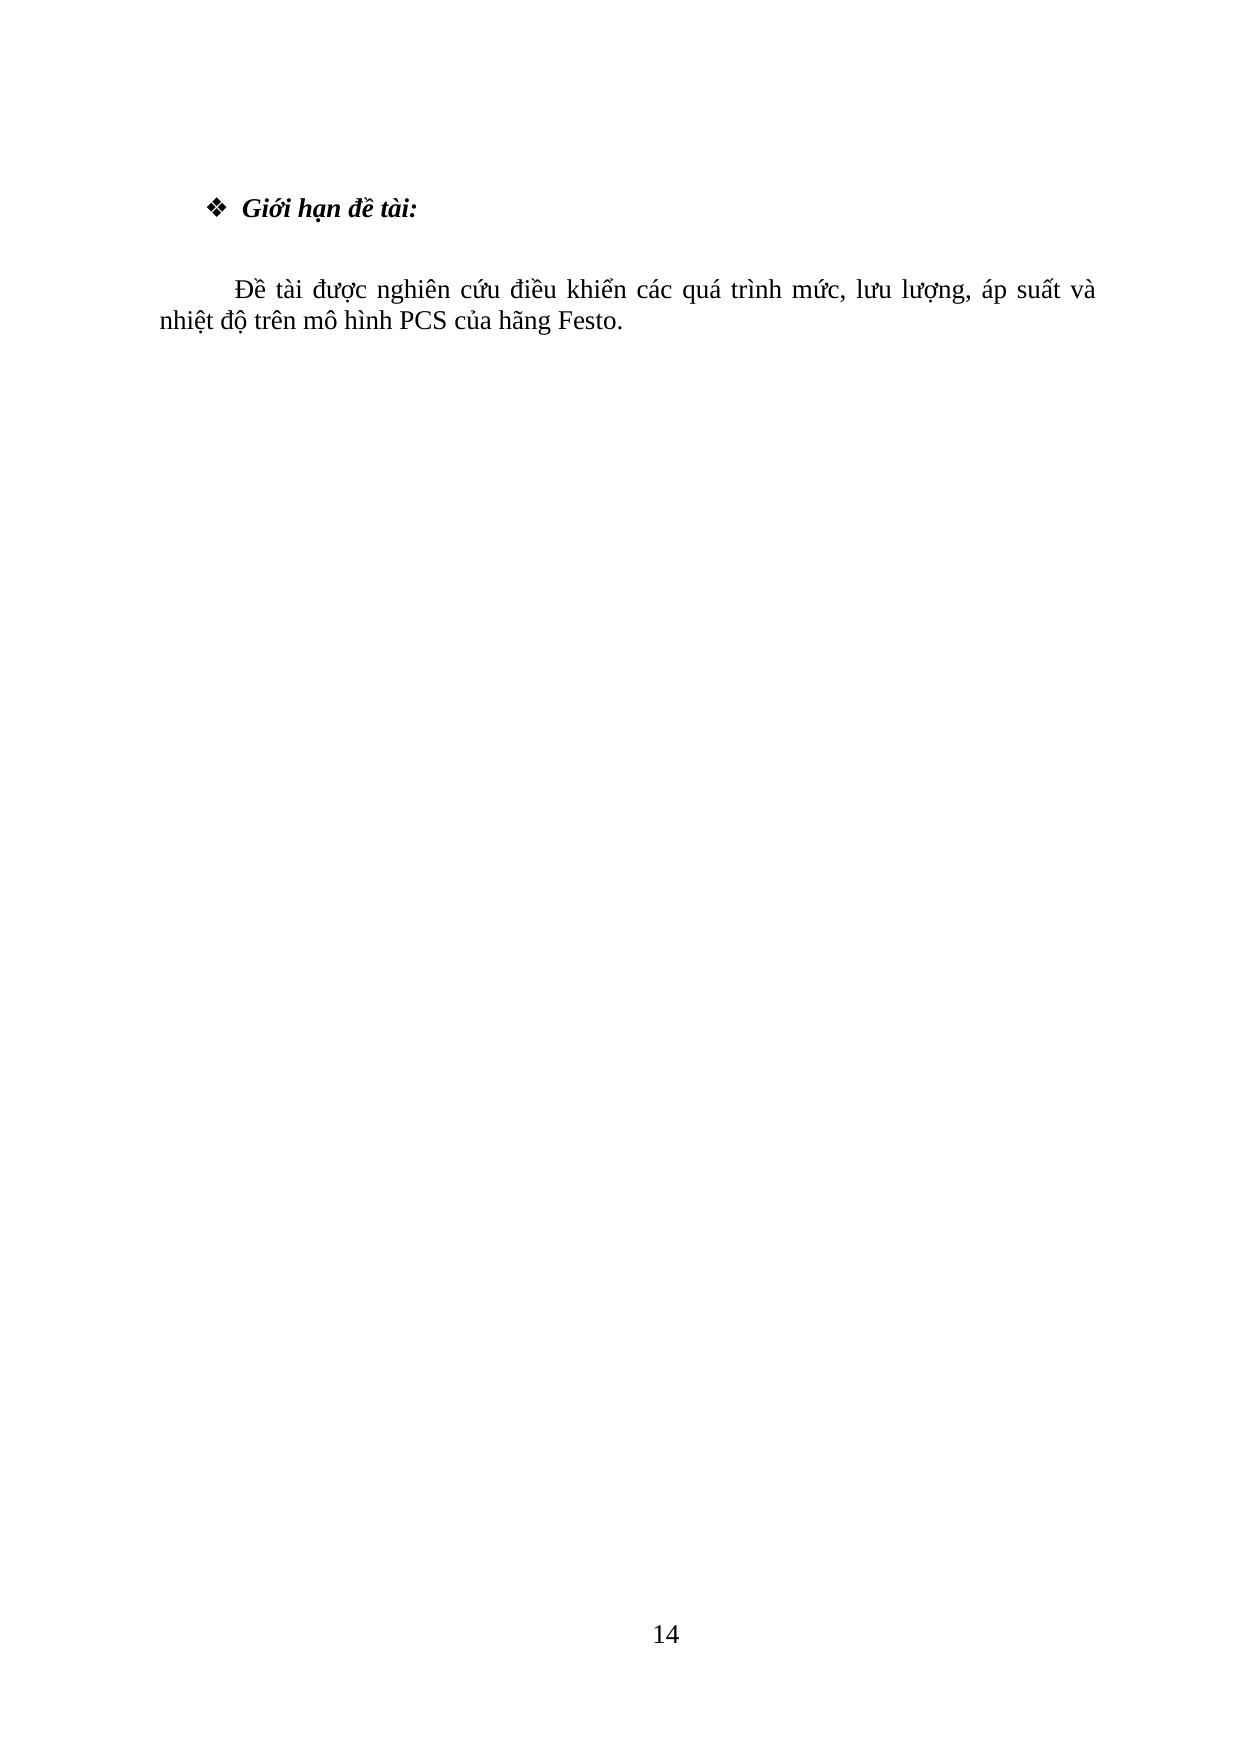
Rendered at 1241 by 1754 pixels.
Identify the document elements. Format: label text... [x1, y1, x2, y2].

subtitle Giới hạn đề tài: [204, 177, 1097, 233]
text Đề tài được nghiên cứu điều khiển các quá trình mức, lưu lượng, áp suất và nhiệt độ trên mô hình PCS của hãng Festo. [159, 273, 1097, 335]
